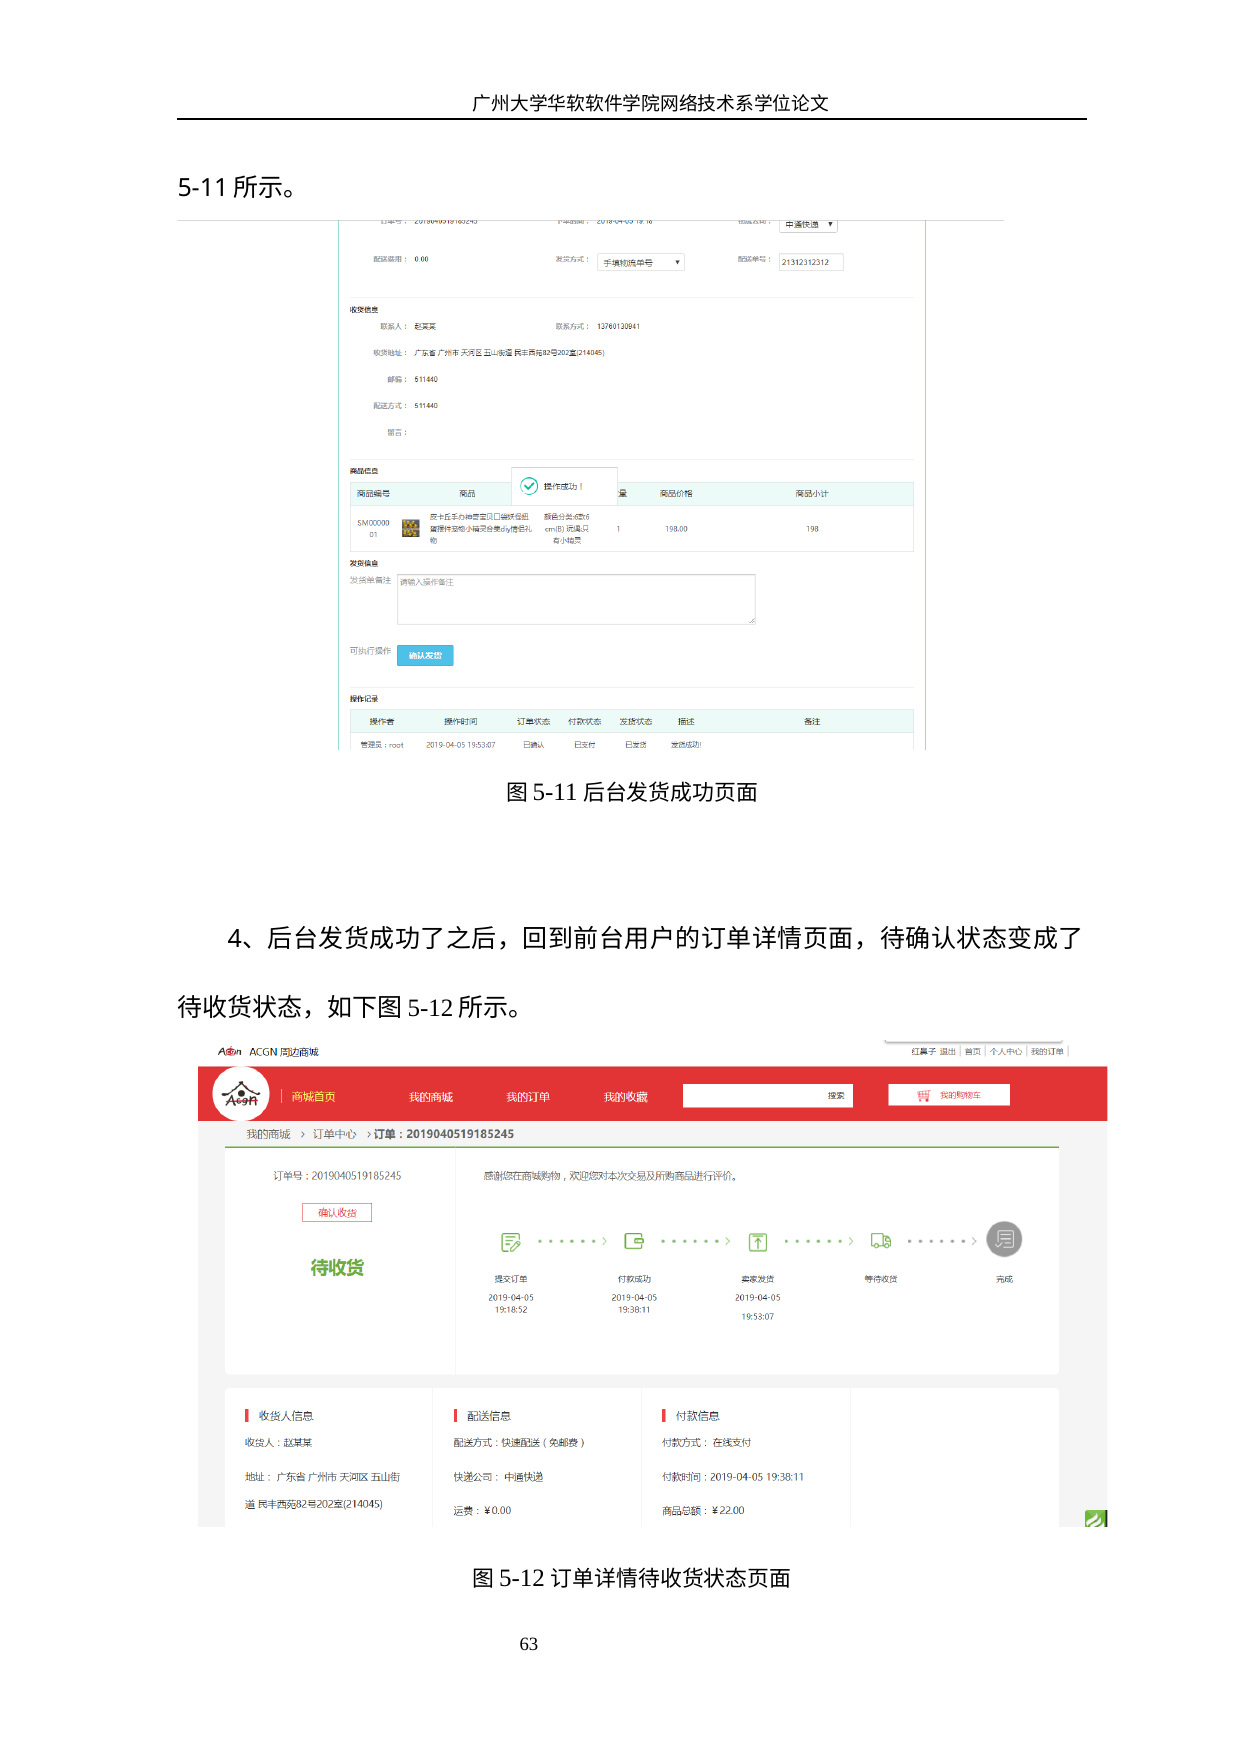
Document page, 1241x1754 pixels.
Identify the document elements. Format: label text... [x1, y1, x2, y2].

text 图5-11 后台发货成功页面 [177, 773, 1087, 808]
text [177, 151, 1087, 220]
text 图5-12 订单详情待收货状态页面 [177, 1559, 1087, 1594]
text 4、后台发货成功了之后，回到前台用户的订单详情页面，待确认状态变成了待收货状态，如下图5-12所示。 [177, 902, 1087, 1040]
picture [198, 1040, 1108, 1527]
picture [177, 220, 1005, 750]
